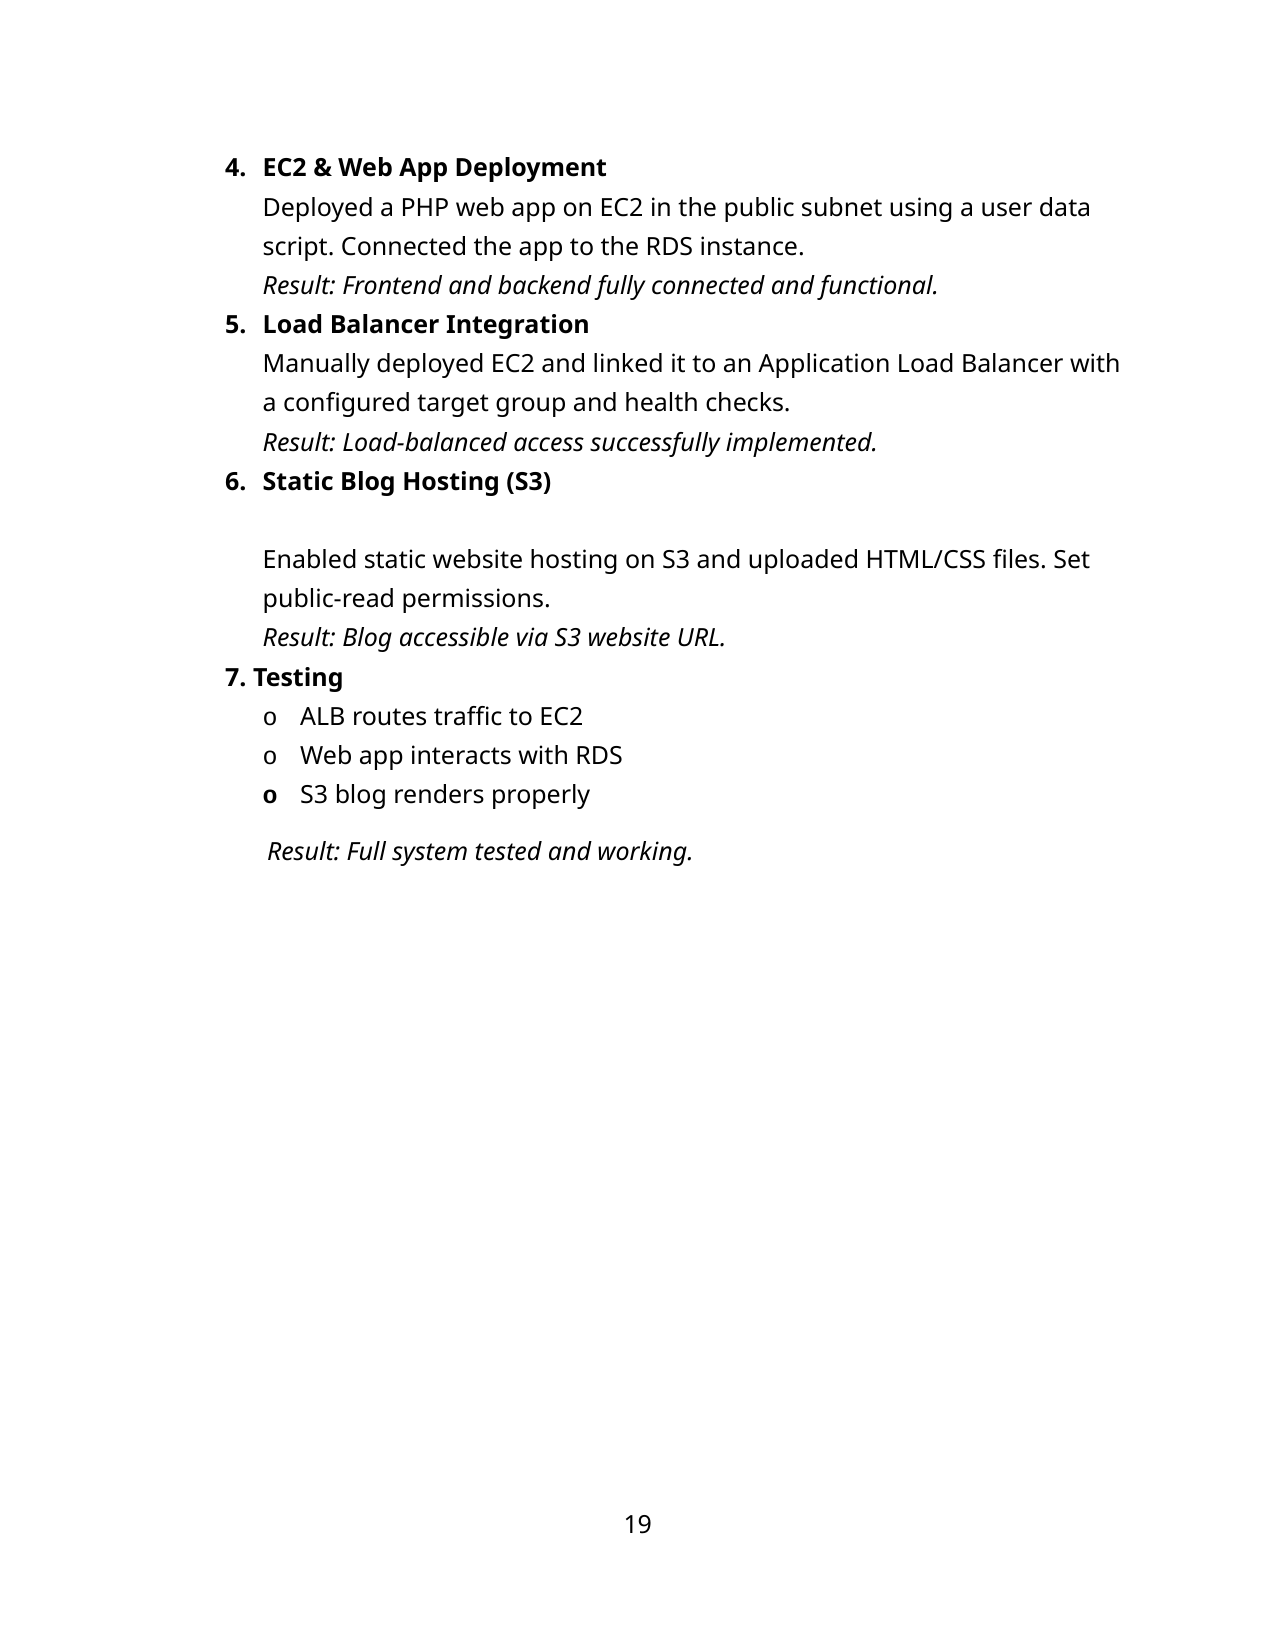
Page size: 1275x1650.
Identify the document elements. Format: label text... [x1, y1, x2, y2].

list EC2 & Web App Deployment Deployed a PHP web app on EC2 in the public subnet using a user data script. Connected the app to the RDS instance. Result: Frontend and backend fully connected and functional. [225, 150, 1125, 302]
list Web app interacts with RDS [262, 738, 1125, 772]
list Static Blog Hosting (S3) [225, 463, 1125, 497]
list Load Balancer Integration Manually deployed EC2 and linked it to an Application Load Balancer with a configured target group and health checks. Result: Load-balanced access successfully implemented. [225, 307, 1125, 458]
list S3 blog renders properly [262, 777, 1125, 811]
list ALB routes traffic to EC2 [262, 698, 1125, 733]
list 7. Testing [225, 659, 1125, 693]
list Enabled static website hosting on S3 and uploaded HTML/CSS files. Set public-read permissions. Result: Blog accessible via S3 website URL. [262, 502, 1125, 654]
text Result: Full system tested and working. [150, 833, 1125, 867]
